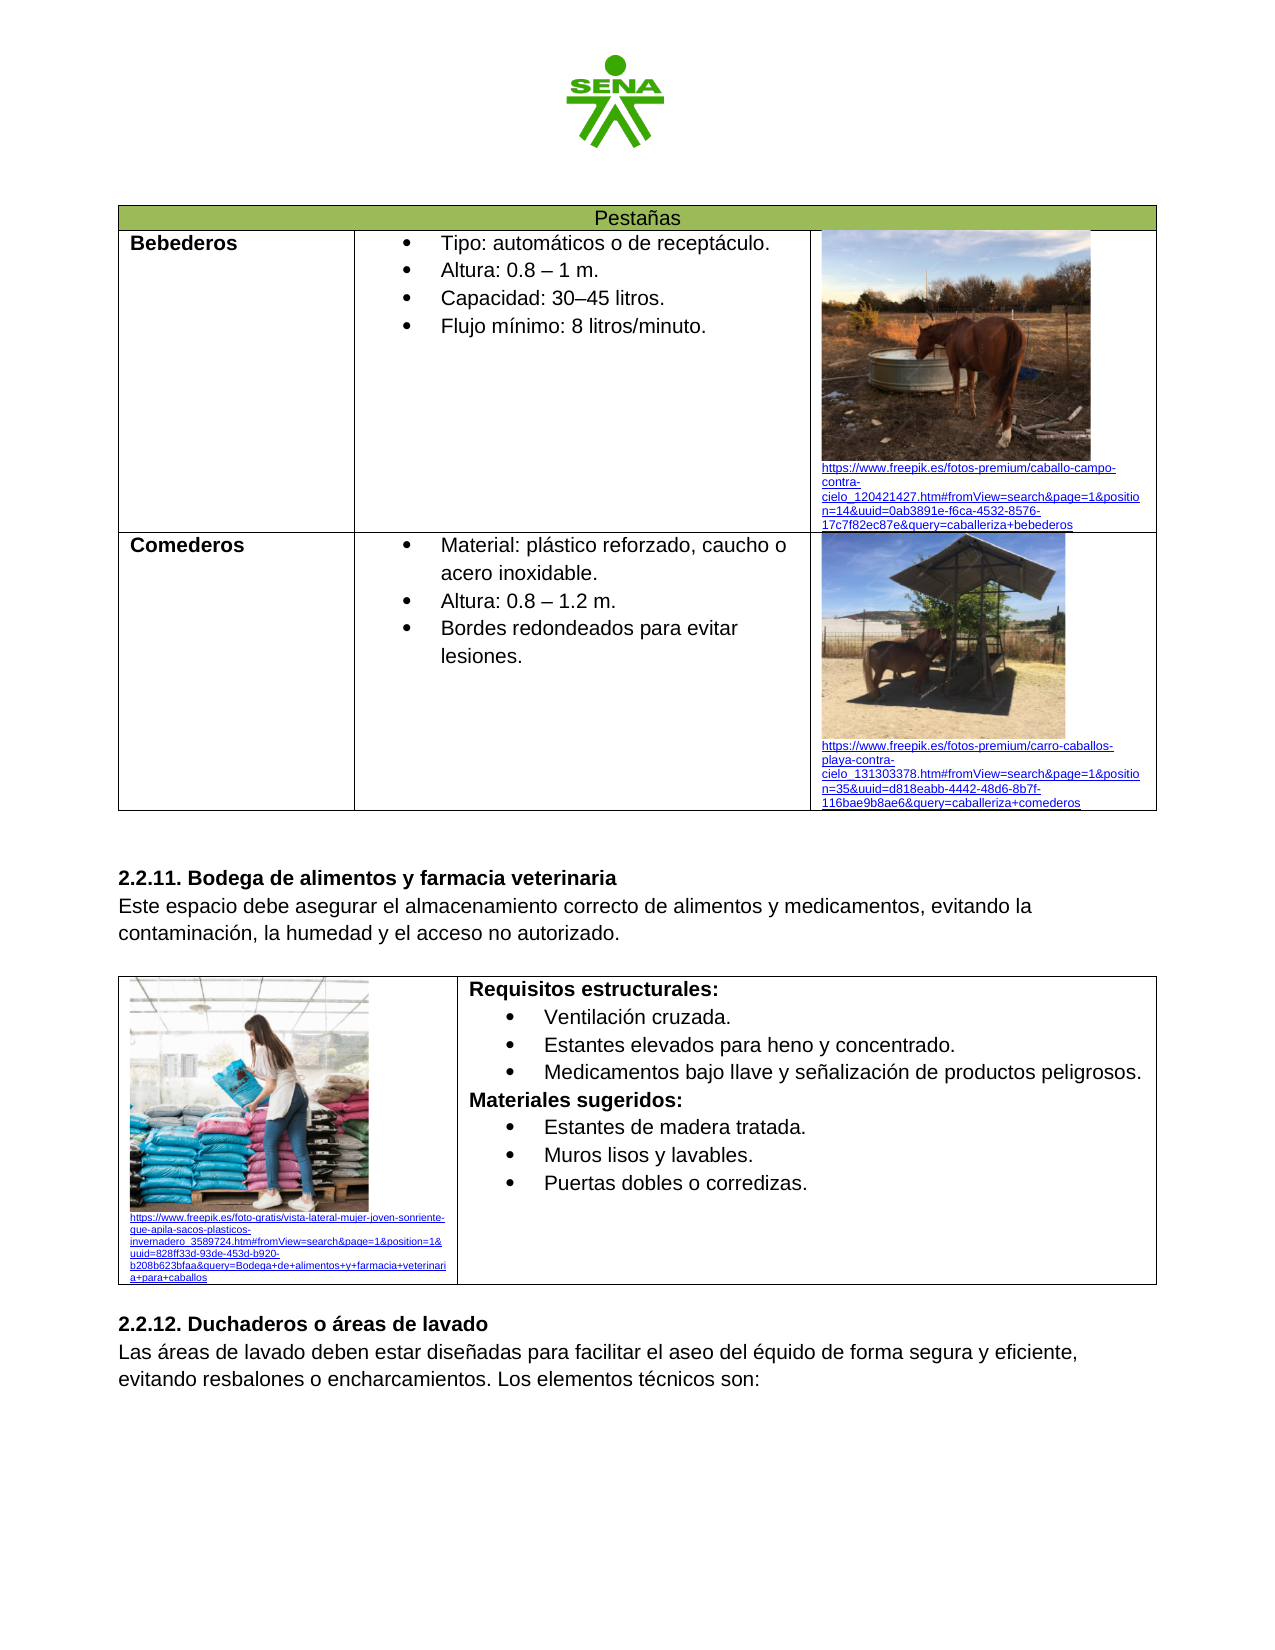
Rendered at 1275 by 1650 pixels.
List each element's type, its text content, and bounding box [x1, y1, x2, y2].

table_cell Comederos [119, 533, 354, 810]
picture [821, 230, 1091, 461]
text 2.2.11. Bodega de alimentos y farmacia veterinaria [118, 866, 1157, 890]
picture [566, 55, 664, 148]
picture [129, 977, 369, 1212]
text Las áreas de lavado deben estar diseñadas para facilitar el aseo del équido de forma segura y eficiente, evitando resbalones o encharcamientos. Los elementos técnicos son: [118, 1339, 1157, 1391]
picture [821, 533, 1066, 739]
table_header Pestañas [119, 206, 1156, 230]
table_cell Bebederos [119, 231, 354, 532]
table_header https://www.freepik.es/foto-gratis/vista-lateral-mujer-joven-sonriente-que-apila-sacos-plasticos-invernadero_3589724.htm#fromView=search&page=1&position=1&uuid=828ff33d-93de-453d-b920-b208b623bfaa&query=Bodega+de+alimentos+y+farmacia+veterinaria+para+caballos [119, 977, 457, 1283]
text Este espacio debe asegurar el almacenamiento correcto de alimentos y medicamentos, evitando la contaminación, la humedad y el acceso no autorizado. [118, 894, 1157, 945]
table_cell Material: plástico reforzado, caucho o acero inoxidable. Altura: 0.8 – 1.2 m. Bordes redondeados para evitar lesiones. [355, 533, 810, 810]
table_cell https://www.freepik.es/fotos-premium/carro-caballos-playa-contra-cielo_131303378.htm#fromView=search&page=1&position=35&uuid=d818eabb-4442-48d6-8b7f-116bae9b8ae6&query=caballeriza+comederos [811, 533, 1156, 810]
table_cell https://www.freepik.es/fotos-premium/caballo-campo-contra-cielo_120421427.htm#fromView=search&page=1&position=14&uuid=0ab3891e-f6ca-4532-8576-17c7f82ec87e&query=caballeriza+bebederos [811, 231, 1156, 532]
table_cell Tipo: automáticos o de receptáculo. Altura: 0.8 – 1 m. Capacidad: 30–45 litros. Flujo mínimo: 8 litros/minuto. [355, 231, 810, 532]
text 2.2.12. Duchaderos o áreas de lavado [118, 1312, 1157, 1336]
table_header Requisitos estructurales: Ventilación cruzada. Estantes elevados para heno y concentrado. Medicamentos bajo llave y señalización de productos peligrosos. Materiales sugeridos: Estantes de madera tratada. Muros lisos y lavables. Puertas dobles o corredizas. [458, 977, 1156, 1283]
